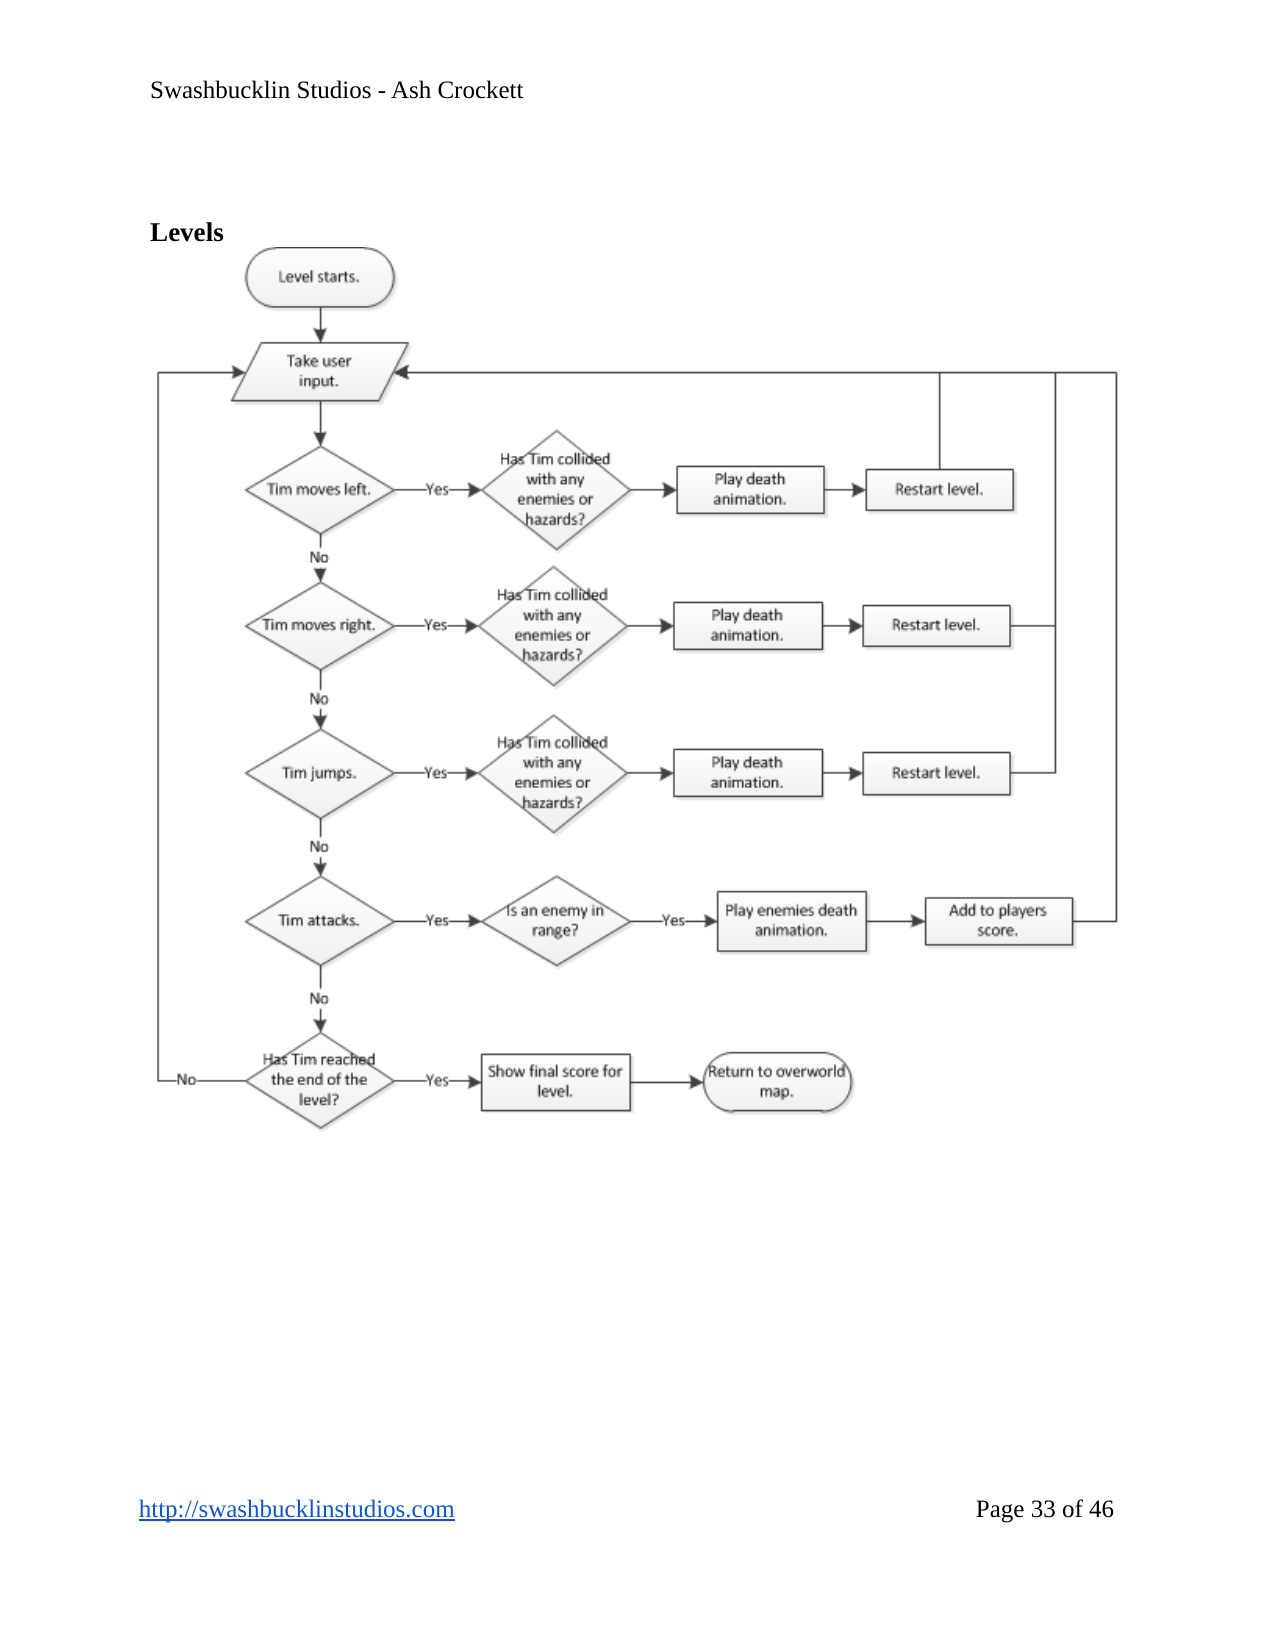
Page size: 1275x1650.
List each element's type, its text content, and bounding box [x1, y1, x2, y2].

picture [156, 247, 1119, 1132]
subtitle Levels [150, 216, 1125, 247]
